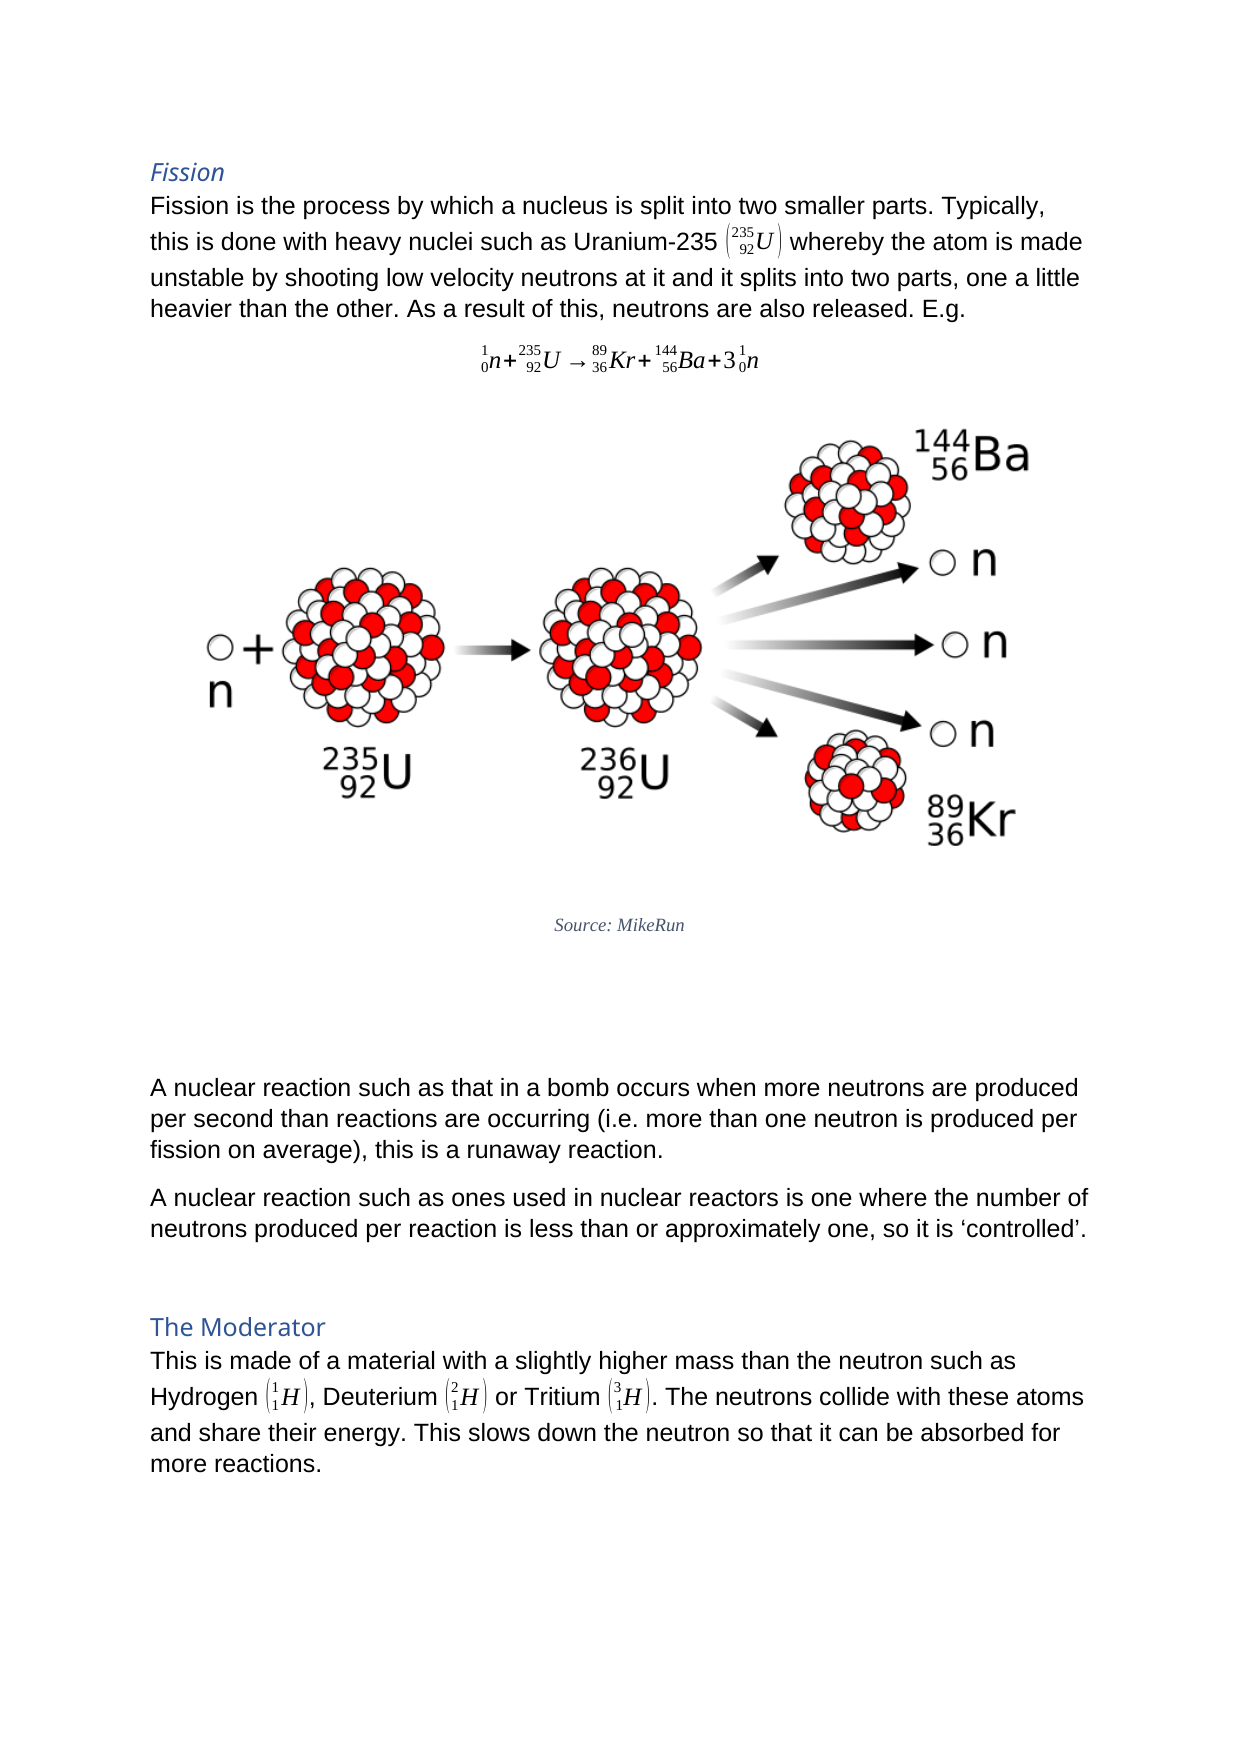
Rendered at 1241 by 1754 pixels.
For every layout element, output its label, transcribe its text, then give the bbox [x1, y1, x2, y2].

text This is made of a material with a slightly higher mass than the neutron such as Hydrogen , Deuterium or Tritium . The neutrons collide with these atoms and share their energy. This slows down the neutron so that it can be absorbed for more reactions. [150, 1346, 1090, 1478]
text A nuclear reaction such as ones used in nuclear reactors is one where the number of neutrons produced per reaction is less than or approximately one, so it is ‘controlled’. [150, 1183, 1090, 1243]
text Fission is the process by which a nucleus is split into two smaller parts. Typically, this is done with heavy nuclei such as Uranium-235 whereby the atom is made unstable by shooting low velocity neutrons at it and it splits into two parts, one a little heavier than the other. As a result of this, neutrons are also released. E.g. [150, 191, 1090, 323]
picture [150, 383, 1091, 906]
subtitle Fission [150, 154, 1090, 188]
text A nuclear reaction such as that in a bomb occurs when more neutrons are produced per second than reactions are occurring (i.e. more than one neutron is produced per fission on average), this is a runaway reaction. [150, 1073, 1090, 1164]
subtitle The Moderator [150, 1309, 1090, 1343]
